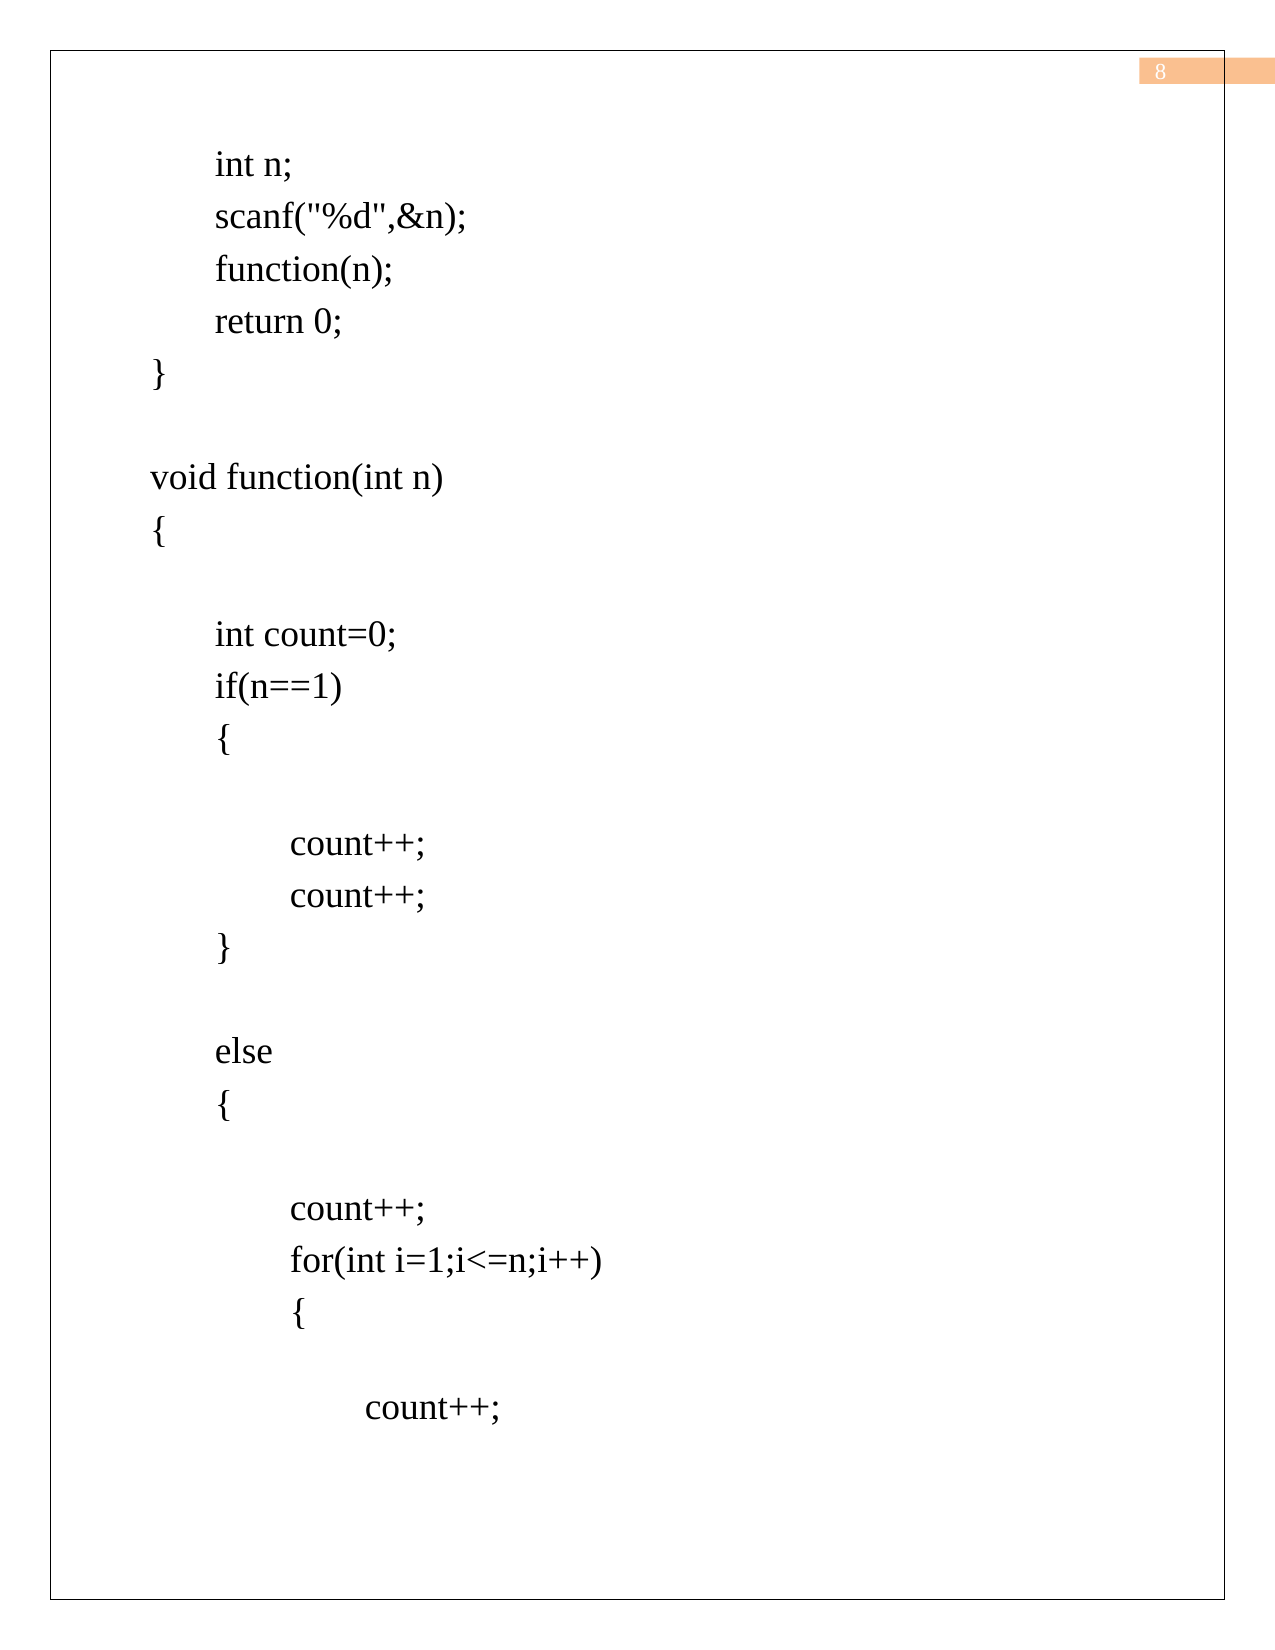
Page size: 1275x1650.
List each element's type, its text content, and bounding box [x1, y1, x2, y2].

text count++; [150, 820, 1139, 863]
text for(int i=1;i<=n;i++) [150, 1238, 1139, 1281]
text { [150, 1290, 1139, 1333]
text { [150, 507, 1139, 550]
text function(n); [150, 246, 1139, 289]
text } [150, 924, 1139, 968]
text count++; [150, 1384, 1139, 1428]
text return 0; [150, 298, 1139, 341]
text else [150, 1029, 1139, 1072]
text int count=0; [150, 611, 1139, 654]
text { [150, 1081, 1139, 1124]
text int n; [150, 142, 1139, 185]
text count++; [150, 872, 1139, 915]
text scanf("%d",&n); [150, 194, 1139, 237]
text { [150, 716, 1139, 759]
text } [150, 350, 1139, 393]
text count++; [150, 1185, 1139, 1228]
text if(n==1) [150, 663, 1139, 707]
text void function(int n) [150, 455, 1139, 498]
